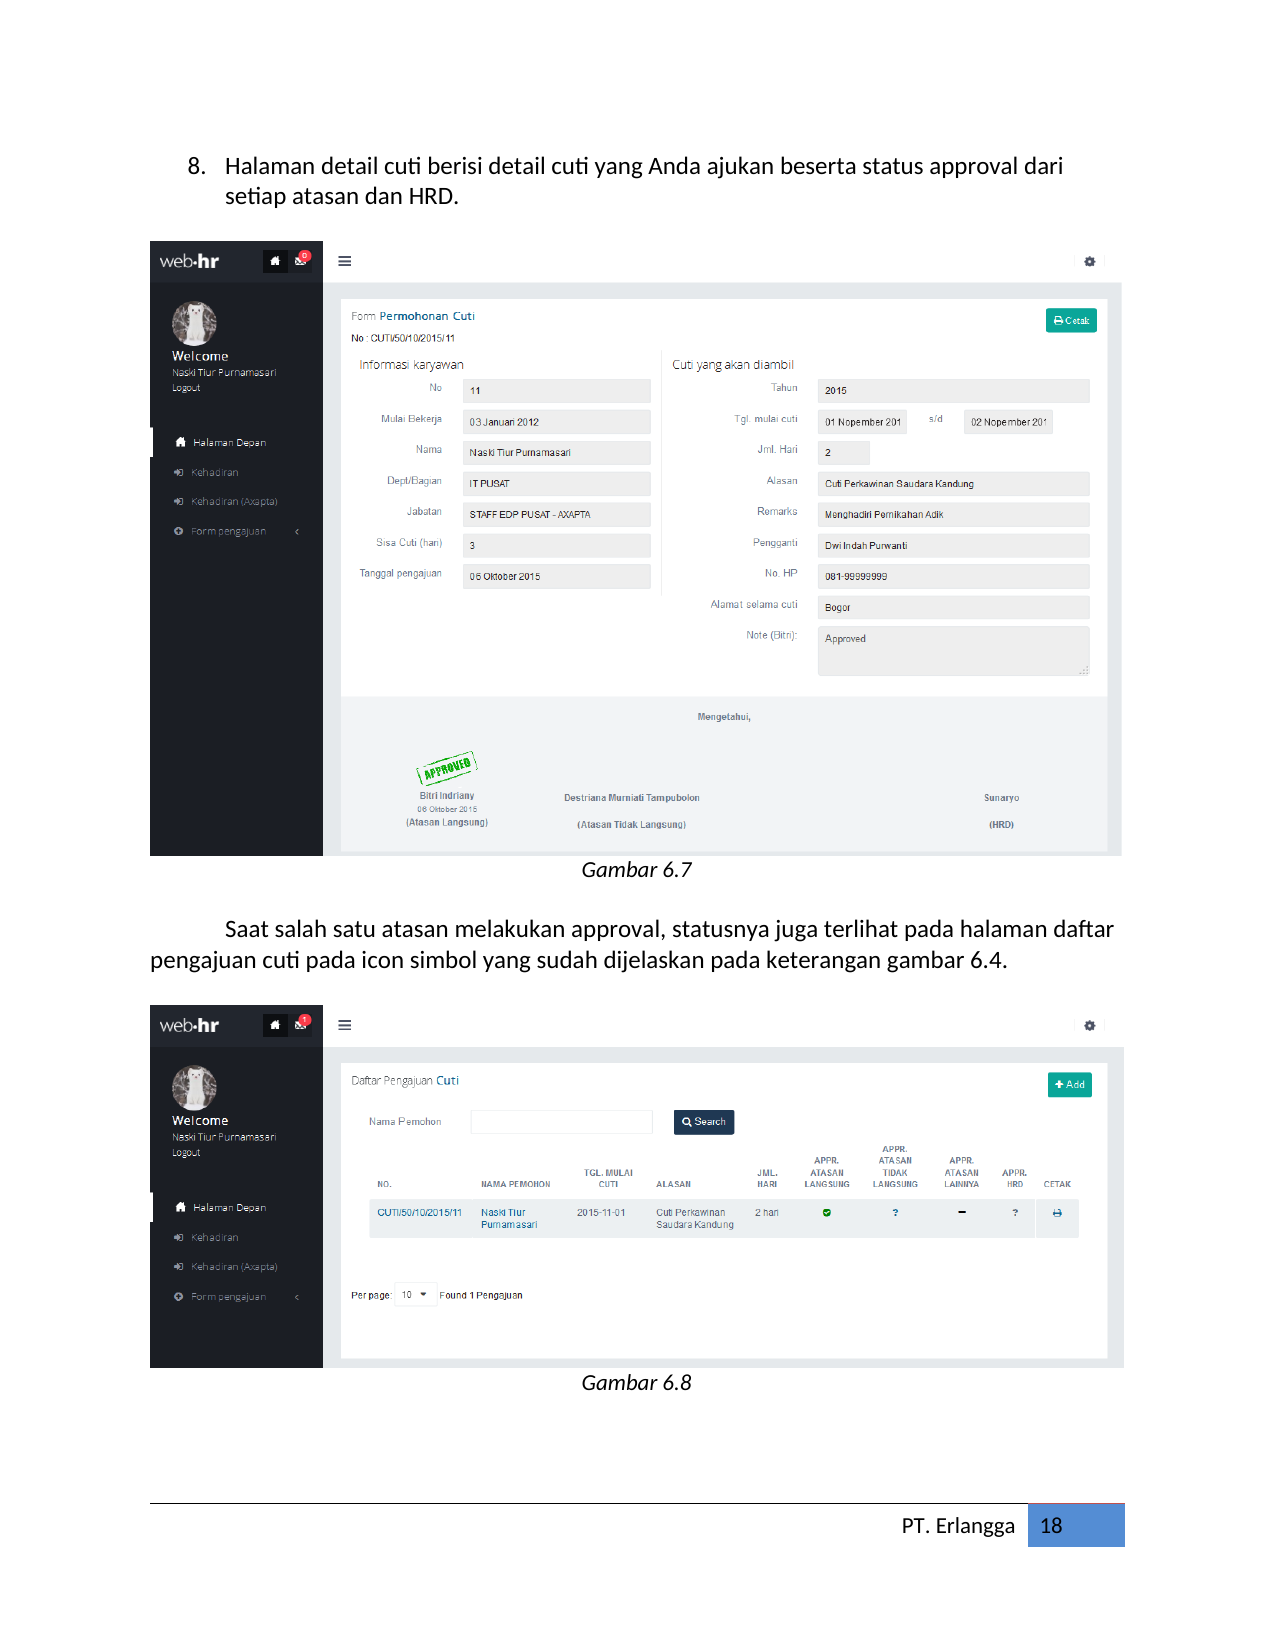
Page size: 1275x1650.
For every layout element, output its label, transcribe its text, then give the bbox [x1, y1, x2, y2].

picture [150, 1005, 1124, 1368]
text Saat salah satu atasan melakukan approval, statusnya juga terlihat pada halaman daftar pengajuan cuti pada icon simbol yang sudah dijelaskan pada keterangan gambar 6.4. [150, 913, 1125, 974]
list Halaman detail cuti berisi detail cuti yang Anda ajukan beserta status approval dari setiap atasan dan HRD. [187, 150, 1125, 211]
text Gambar 6.8 [150, 1368, 1125, 1396]
text Gambar 6.7 [150, 855, 1125, 883]
picture [150, 241, 1122, 856]
